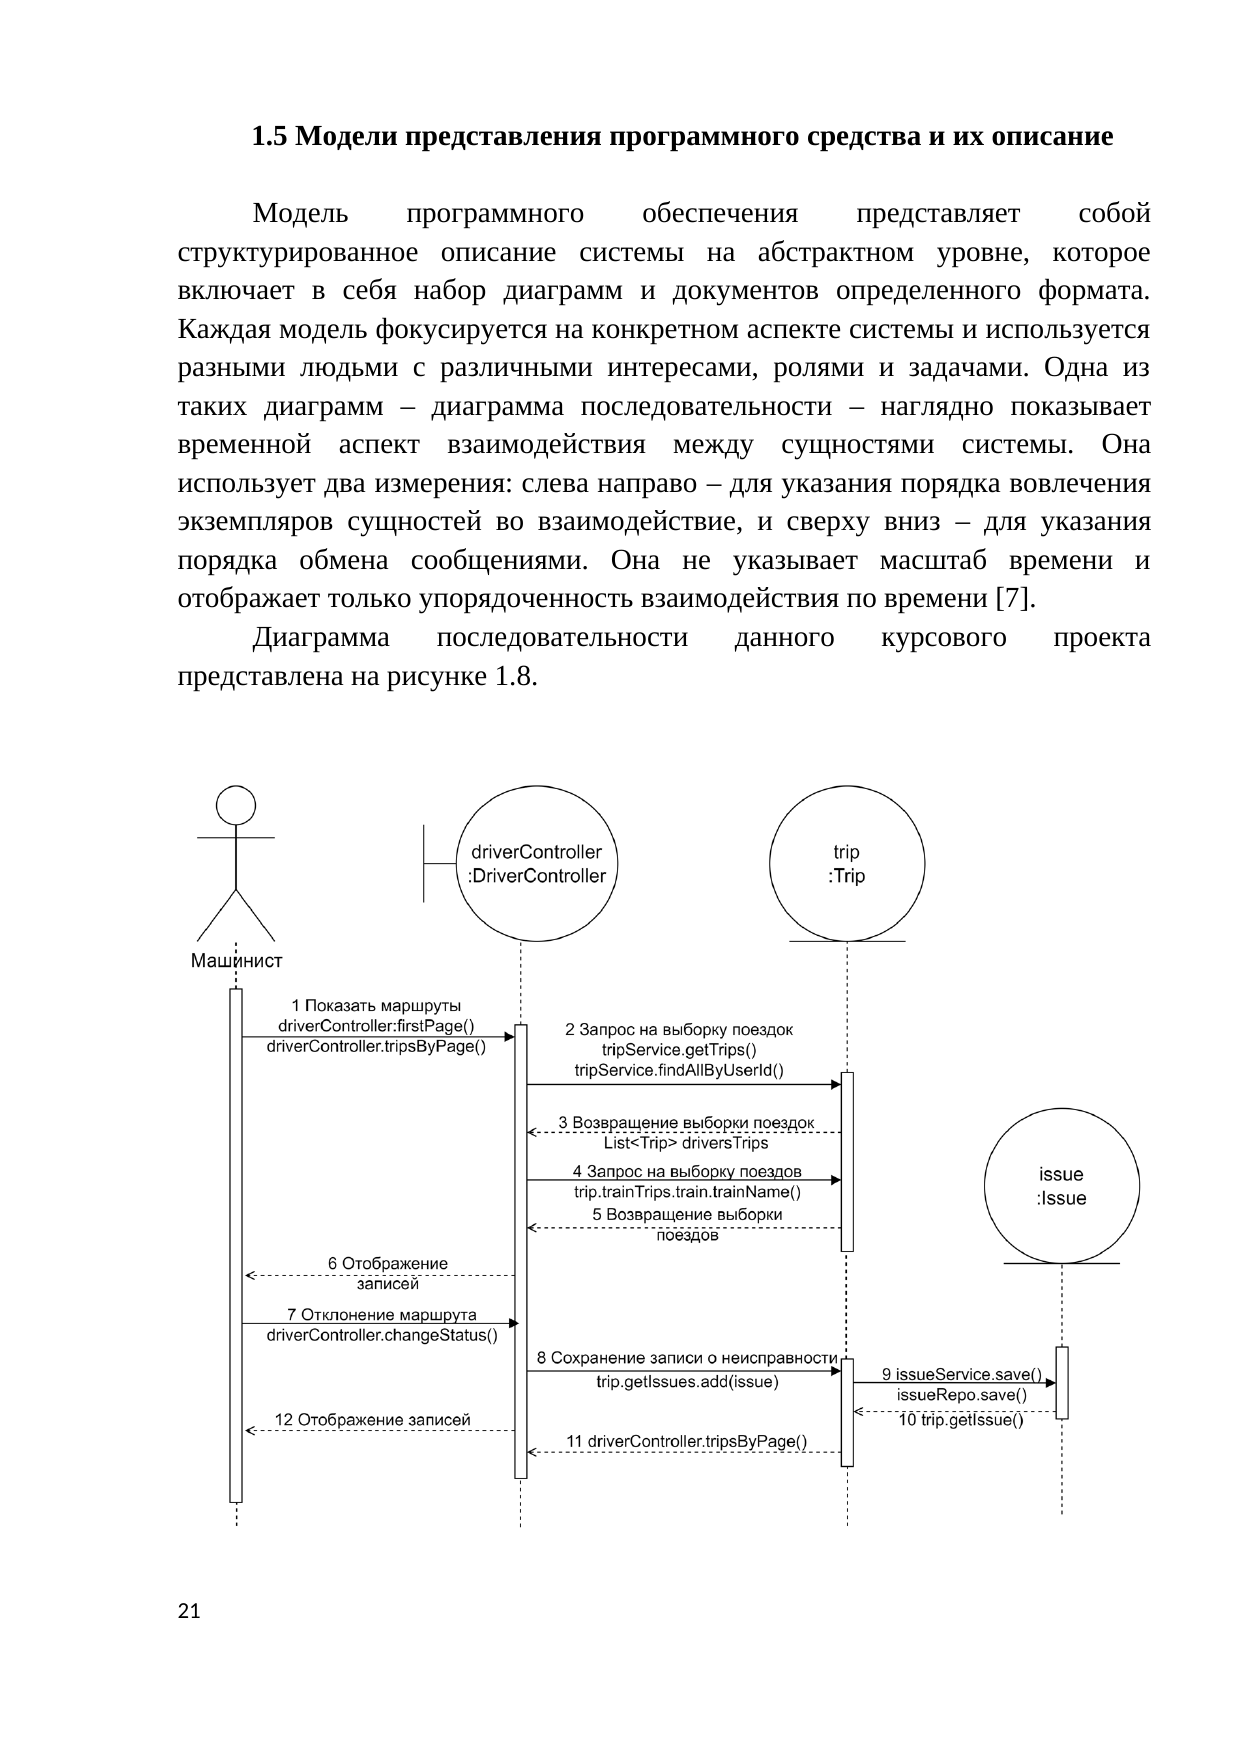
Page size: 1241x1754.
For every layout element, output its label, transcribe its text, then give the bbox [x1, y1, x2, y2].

subtitle 1.5 Модели представления программного средства и их описание [251, 118, 1152, 152]
text Модель программного обеспечения представляет собой структурированное описание системы на абстрактном уровне, которое включает в себя набор диаграмм и документов определенного формата. Каждая модель фокусируется на конкретном аспекте системы и используется разными людьми с различными интересами, ролями и задачами. Одна из таких диаграмм – диаграмма последовательности – наглядно показывает временной аспект взаимодействия между сущностями системы. Она использует два измерения: слева направо – для указания порядка вовлечения экземпляров сущностей во взаимодействие, и сверху вниз – для указания порядка обмена сообщениями. Она не указывает масштаб времени и отображает только упорядоченность взаимодействия по времени [7]. [177, 195, 1152, 614]
picture [177, 773, 1152, 1541]
text Диаграмма последовательности данного курсового проекта представлена на рисунке 1.8. [177, 619, 1152, 691]
